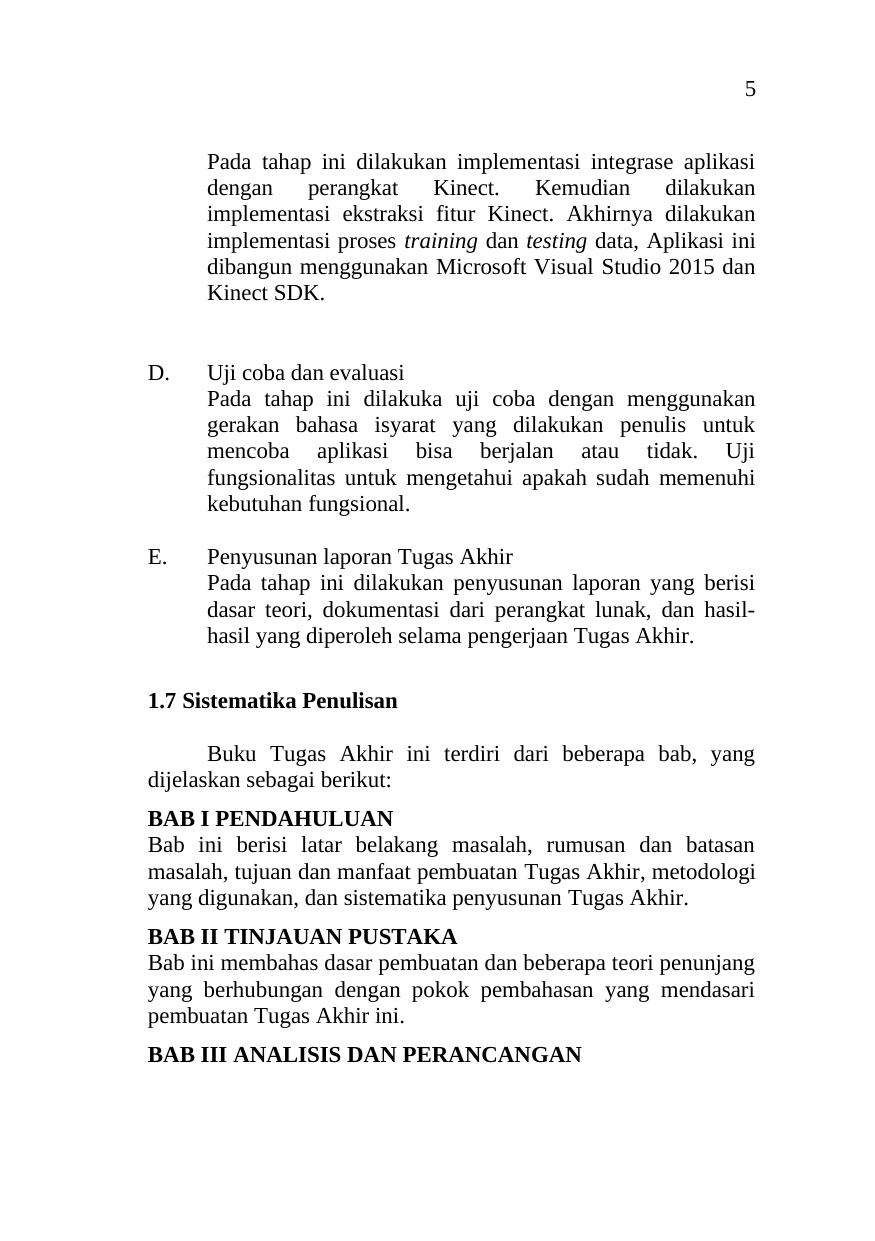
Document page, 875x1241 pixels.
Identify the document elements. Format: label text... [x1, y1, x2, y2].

list Pada tahap ini dilakuka uji coba dengan menggunakan gerakan bahasa isyarat yang dilakukan penulis untuk mencoba aplikasi bisa berjalan atau tidak. Uji fungsionalitas untuk mengetahui apakah sudah memenuhi kebutuhan fungsional. [207, 385, 756, 517]
text BAB III ANALISIS DAN PERANCANGAN [148, 1041, 756, 1067]
list Pada tahap ini dilakukan penyusunan laporan yang berisi dasar teori, dokumentasi dari perangkat lunak, dan hasil-hasil yang diperoleh selama pengerjaan Tugas Akhir. [207, 569, 756, 648]
list Pada tahap ini dilakukan implementasi integrase aplikasi dengan perangkat Kinect. Kemudian dilakukan implementasi ekstraksi fitur Kinect. Akhirnya dilakukan implementasi proses training dan testing data, Aplikasi ini dibangun menggunakan Microsoft Visual Studio 2015 dan Kinect SDK. [207, 148, 756, 306]
list Penyusunan laporan Tugas Akhir [148, 543, 756, 569]
text Bab ini membahas dasar pembuatan dan beberapa teori penunjang yang berhubungan dengan pokok pembahasan yang mendasari pembuatan Tugas Akhir ini. [148, 949, 756, 1028]
list Uji coba dan evaluasi [148, 358, 756, 385]
text Buku Tugas Akhir ini terdiri dari beberapa bab, yang dijelaskan sebagai berikut: [148, 740, 756, 793]
subtitle 1.7 Sistematika Penulisan [148, 687, 756, 714]
text Bab ini berisi latar belakang masalah, rumusan dan batasan masalah, tujuan dan manfaat pembuatan Tugas Akhir, metodologi yang digunakan, dan sistematika penyusunan Tugas Akhir. [148, 832, 756, 911]
text BAB I PENDAHULUAN [148, 805, 756, 832]
text BAB II TINJAUAN PUSTAKA [148, 923, 756, 949]
